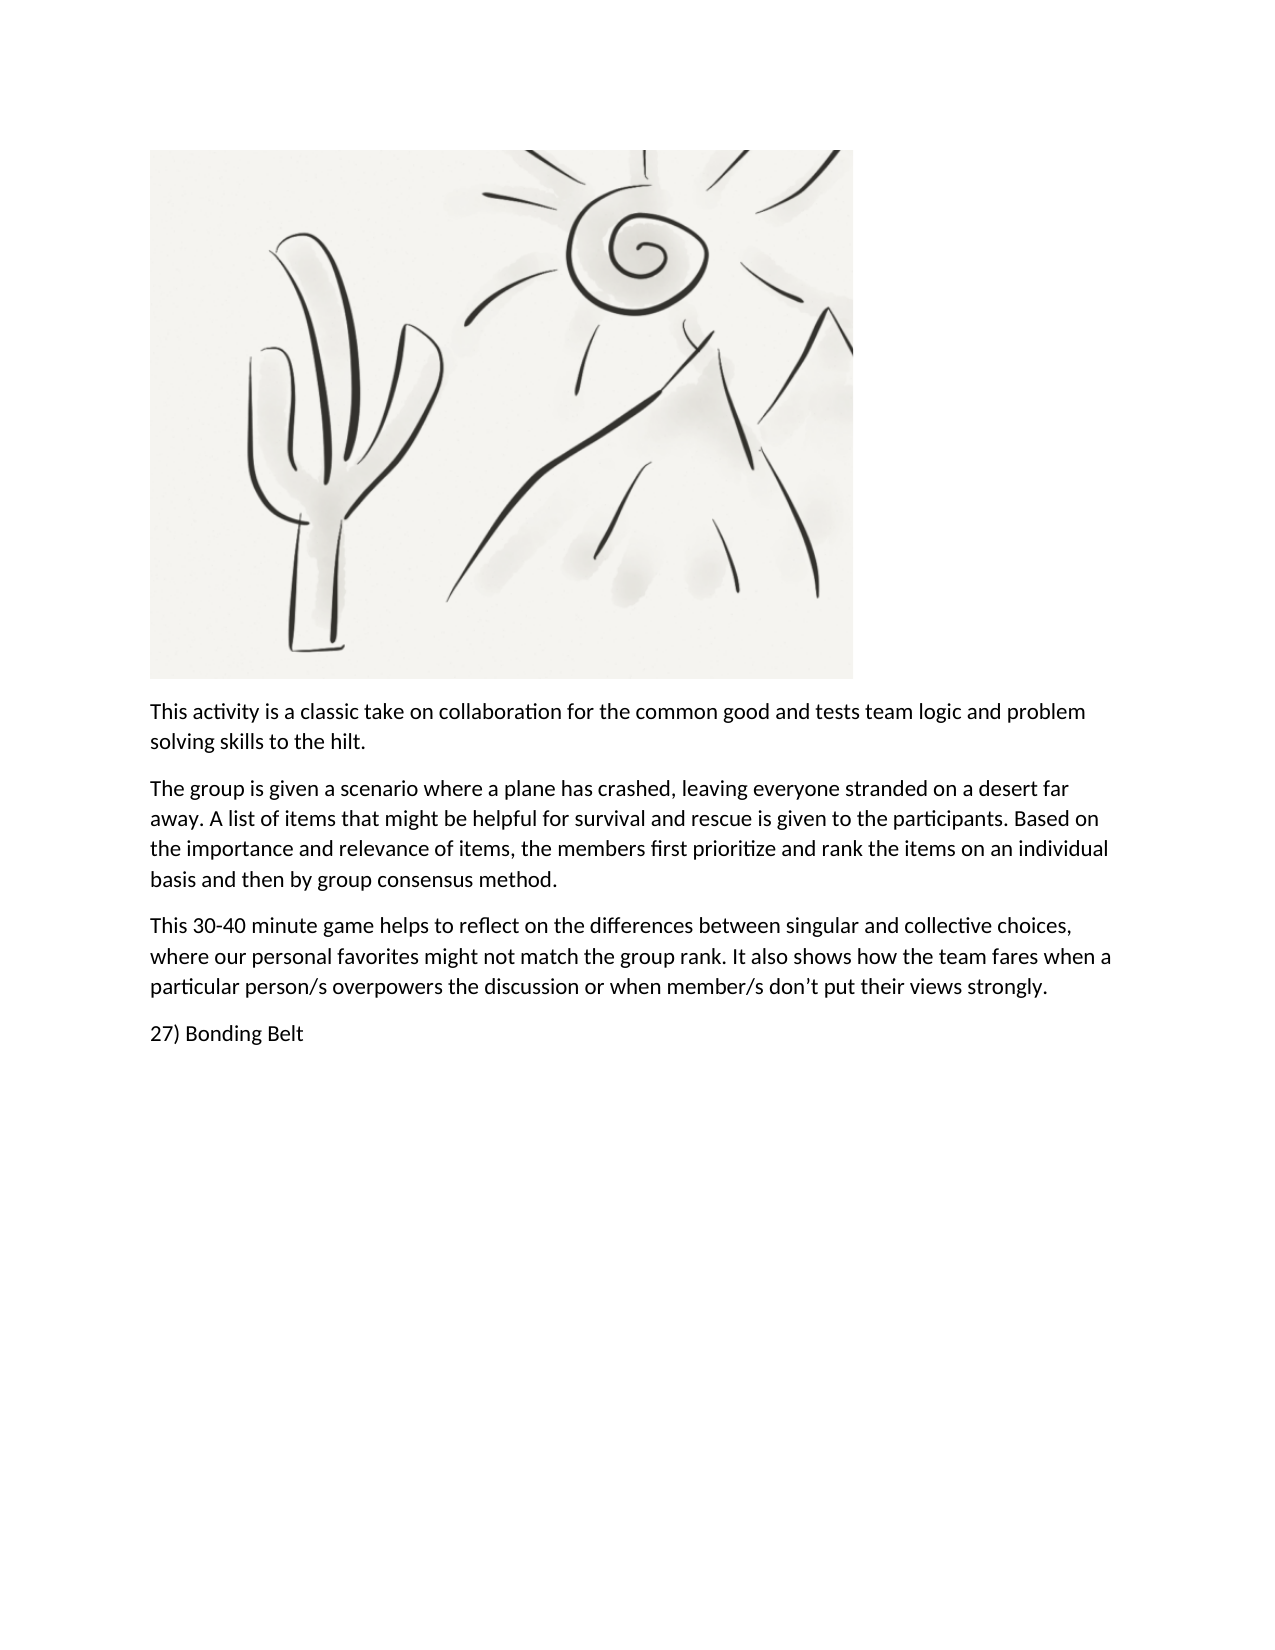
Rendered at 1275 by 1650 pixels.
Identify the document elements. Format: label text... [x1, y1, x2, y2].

text This 30-40 minute game helps to reflect on the differences between singular and collective choices, where our personal favorites might not match the group rank. It also shows how the team fares when a particular person/s overpowers the discussion or when member/s don’t put their views strongly. [150, 912, 1125, 1000]
text 27) Bonding Belt [150, 1019, 1125, 1047]
picture [150, 150, 854, 679]
text This activity is a classic take on collaboration for the common good and tests team logic and problem solving skills to the hilt. [150, 697, 1125, 755]
text The group is given a scenario where a plane has crashed, leaving everyone stranded on a desert far away. A list of items that might be helpful for survival and rescue is given to the participants. Based on the importance and relevance of items, the members first prioritize and rank the items on an individual basis and then by group consensus method. [150, 774, 1125, 893]
